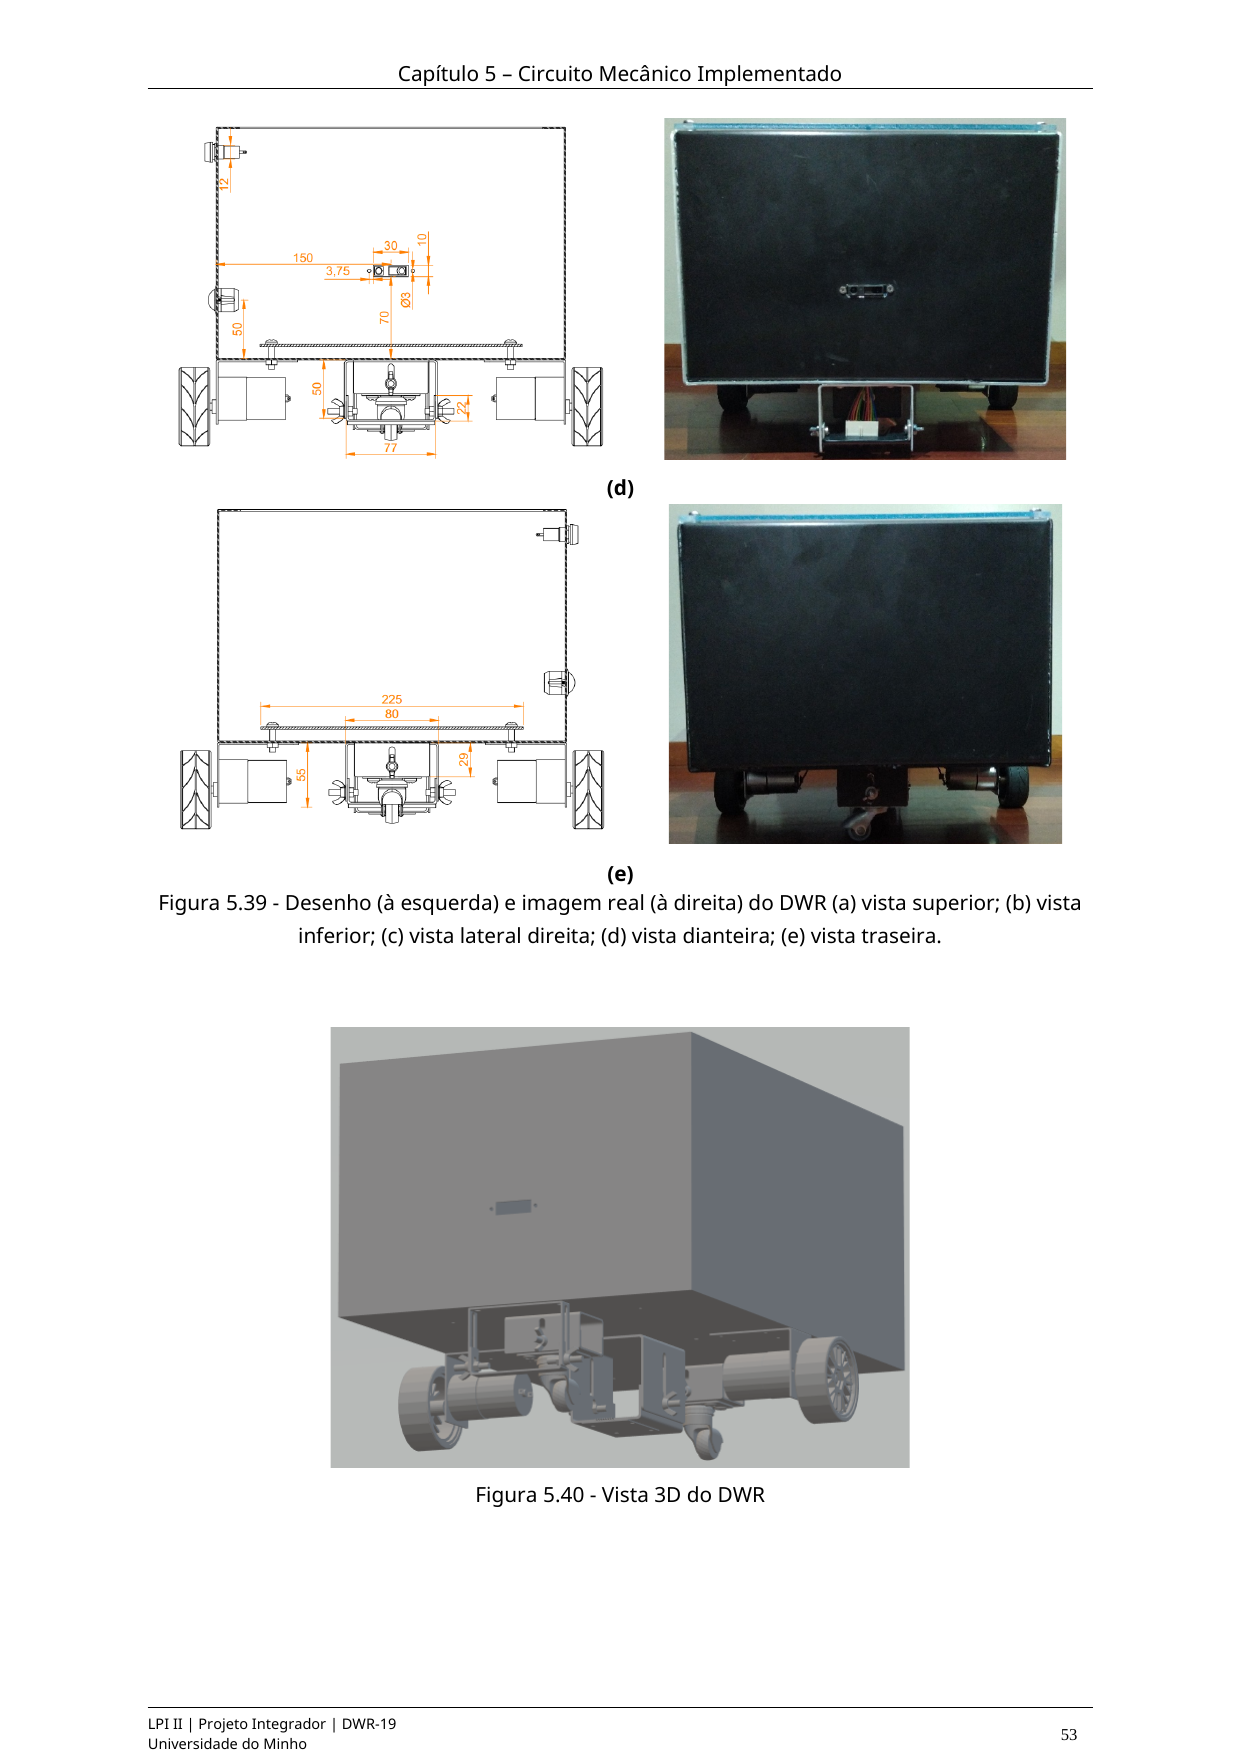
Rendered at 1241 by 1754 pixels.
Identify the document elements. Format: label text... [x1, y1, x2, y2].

picture [164, 502, 620, 847]
table_cell (e) [148, 859, 1093, 888]
picture [668, 504, 1063, 844]
table_cell [636, 503, 1093, 859]
table_cell [148, 118, 636, 473]
picture [664, 118, 1067, 460]
picture [168, 118, 616, 461]
table_cell [636, 118, 1093, 473]
picture [330, 1027, 910, 1468]
table_cell [148, 503, 636, 859]
table_cell (d) [148, 473, 1093, 502]
